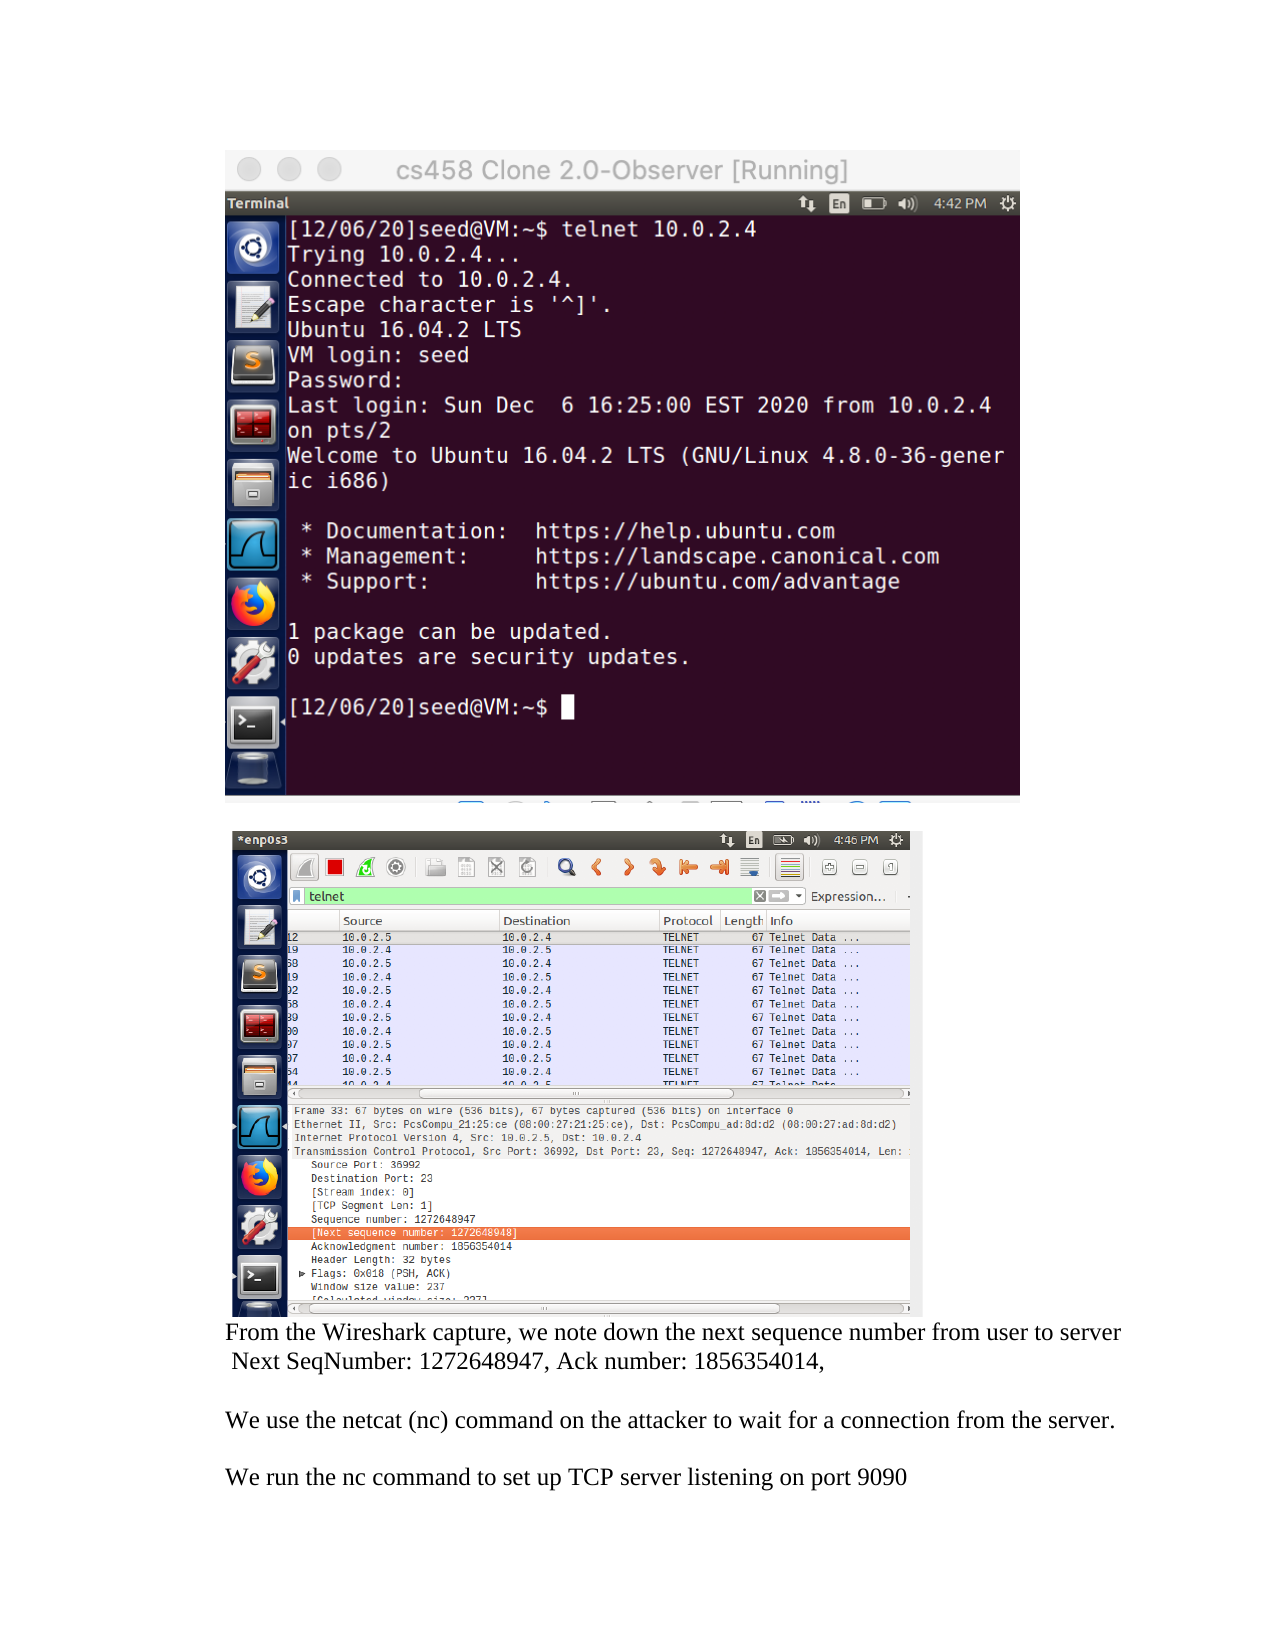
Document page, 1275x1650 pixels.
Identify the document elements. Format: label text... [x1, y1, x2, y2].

list From the Wireshark capture, we note down the next sequence number from user to server [225, 1317, 1125, 1346]
picture [232, 831, 923, 1317]
list We use the netcat (nc) command on the attacker to wait for a connection from the server. [225, 1405, 1125, 1433]
list ﻿ Next SeqNumber: 1272648947, Ack number: 1856354014, [225, 1346, 1125, 1376]
list We run the nc command to set up TCP server listening on port 9090 [225, 1462, 1125, 1491]
picture [225, 150, 1020, 803]
